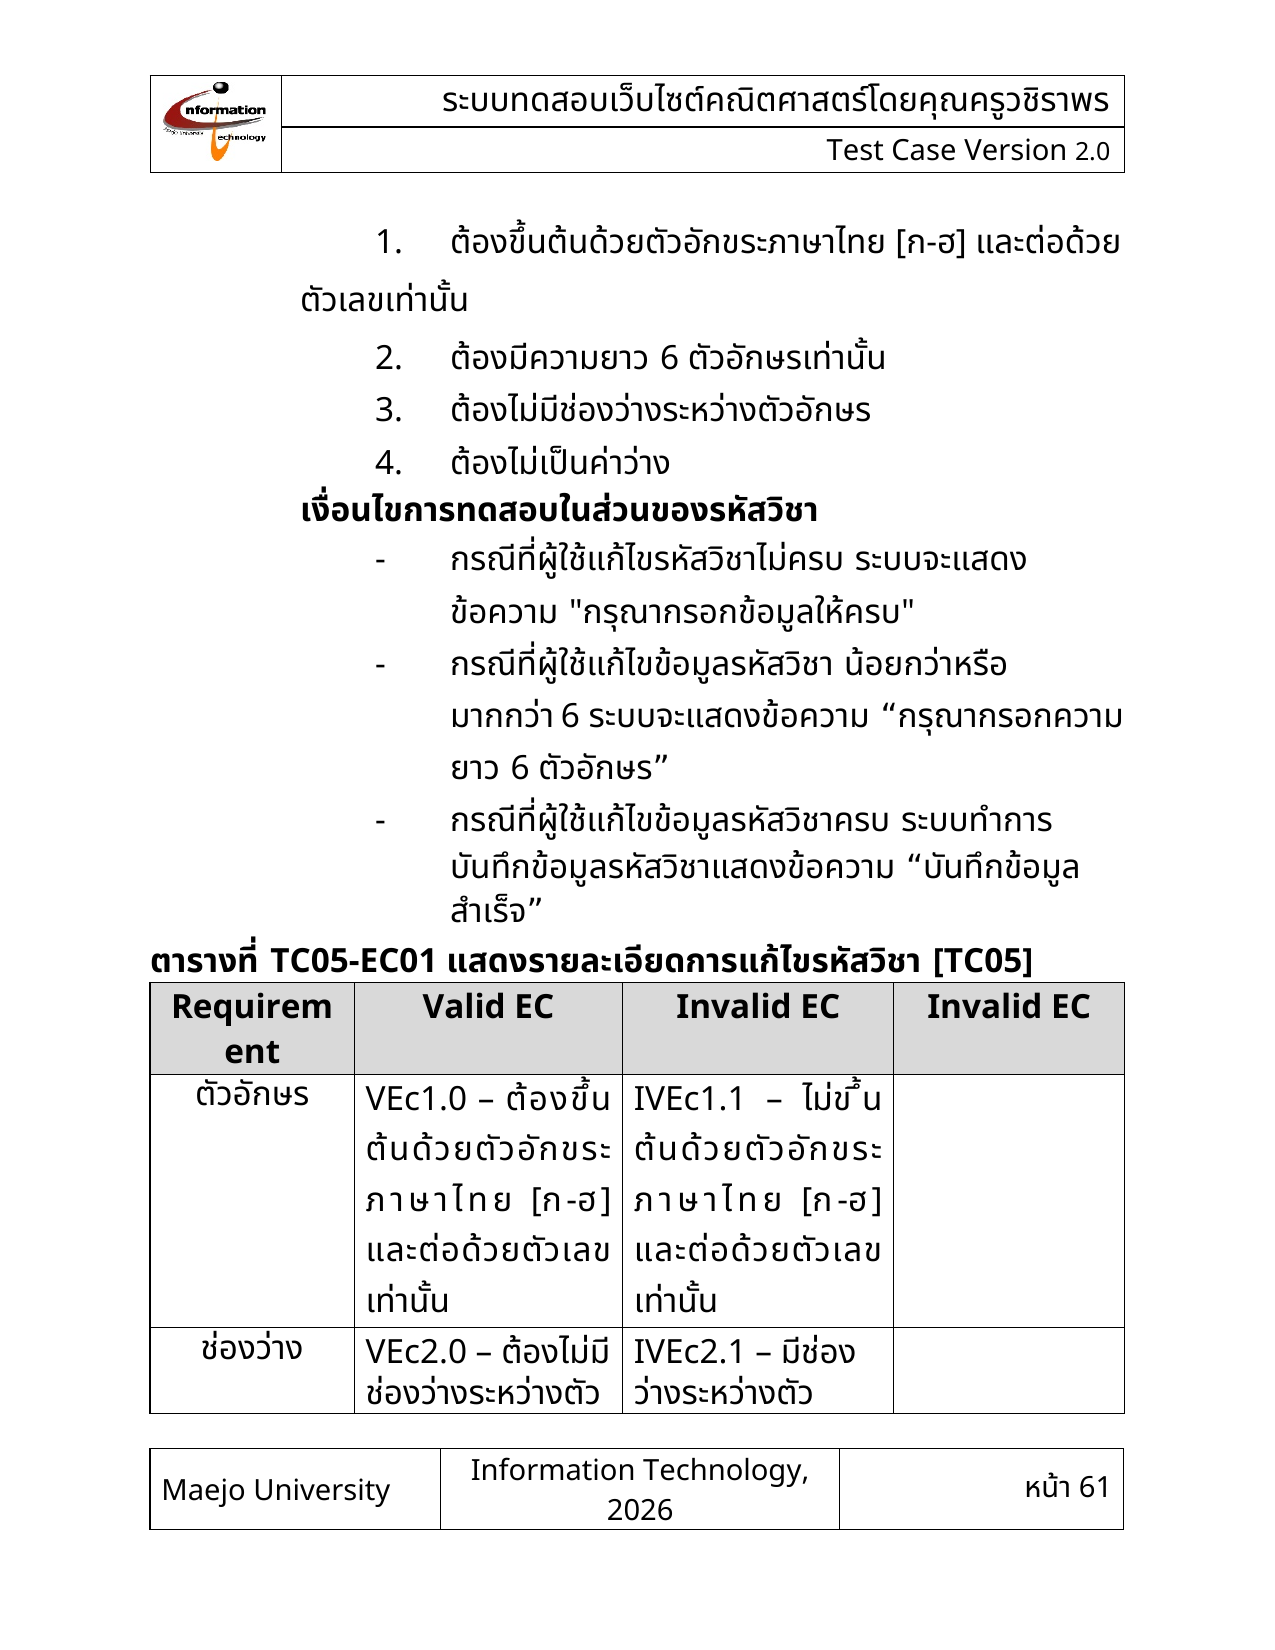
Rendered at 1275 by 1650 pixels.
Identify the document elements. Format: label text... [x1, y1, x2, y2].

text เงื่อนไขการทดสอบในส่วนของรหัสวิชา [225, 491, 1125, 529]
table_cell [894, 1075, 1124, 1327]
table_cell ตัวอักษร [151, 1075, 354, 1327]
text 1. ต้องขึ้นต้นด้วยตัวอักขระภาษาไทย [ก-ฮ] และต่อด้วยตัวเลขเท่านั้น [300, 218, 1125, 327]
text - กรณีที่ผู้ใช้แก้ไขข้อมูลรหัสวิชาครบ ระบบทำการบันทึกข้อมูลรหัสวิชาแสดงข้อความ “บันทึกข้อมูลสำเร็จ” [375, 796, 1125, 931]
table_cell [894, 1328, 1124, 1413]
table_cell ช่องว่าง [151, 1328, 354, 1413]
text - กรณีที่ผู้ใช้แก้ไขข้อมูลรหัสวิชา น้อยกว่าหรือมากกว่า6 ระบบจะแสดงข้อความ “กรุณากรอกความยาว 6 ตัวอักษร” [375, 639, 1125, 789]
table_cell IVEc2.1 – มีช่องว่างระหว่างตัวอักษร [623, 1328, 893, 1413]
table_header Invalid EC [623, 983, 893, 1074]
table_cell VEc1.0 – ต้องขึ้นต้นด้วยตัวอักขระภาษาไทย [ก-ฮ] และต่อด้วยตัวเลขเท่านั้น [355, 1075, 622, 1327]
table_header Valid EC [355, 983, 622, 1074]
table_cell IVEc1.1 – ไม่ขึ้นต้นด้วยตัวอักขระภาษาไทย [ก-ฮ] และต่อด้วยตัวเลขเท่านั้น [623, 1075, 893, 1327]
text 3. ต้องไม่มีช่องว่างระหว่างตัวอักษร [225, 386, 1125, 432]
table_header Requirement [151, 983, 354, 1074]
picture [162, 82, 266, 161]
text 4. ต้องไม่เป็นค่าว่าง [225, 438, 1125, 484]
text - กรณีที่ผู้ใช้แก้ไขรหัสวิชาไม่ครบ ระบบจะแสดงข้อความ "กรุณากรอกข้อมูลให้ครบ" [375, 535, 1125, 633]
text ตารางที่ TC05-EC01 แสดงรายละเอียดการแก้ไขรหัสวิชา [TC05] [150, 936, 1178, 982]
table_header Invalid EC [894, 983, 1124, 1074]
table_cell VEc2.0 – ต้องไม่มีช่องว่างระหว่างตัวอักษร [355, 1328, 622, 1413]
text 2. ต้องมีความยาว 6 ตัวอักษรเท่านั้น [225, 334, 1125, 379]
